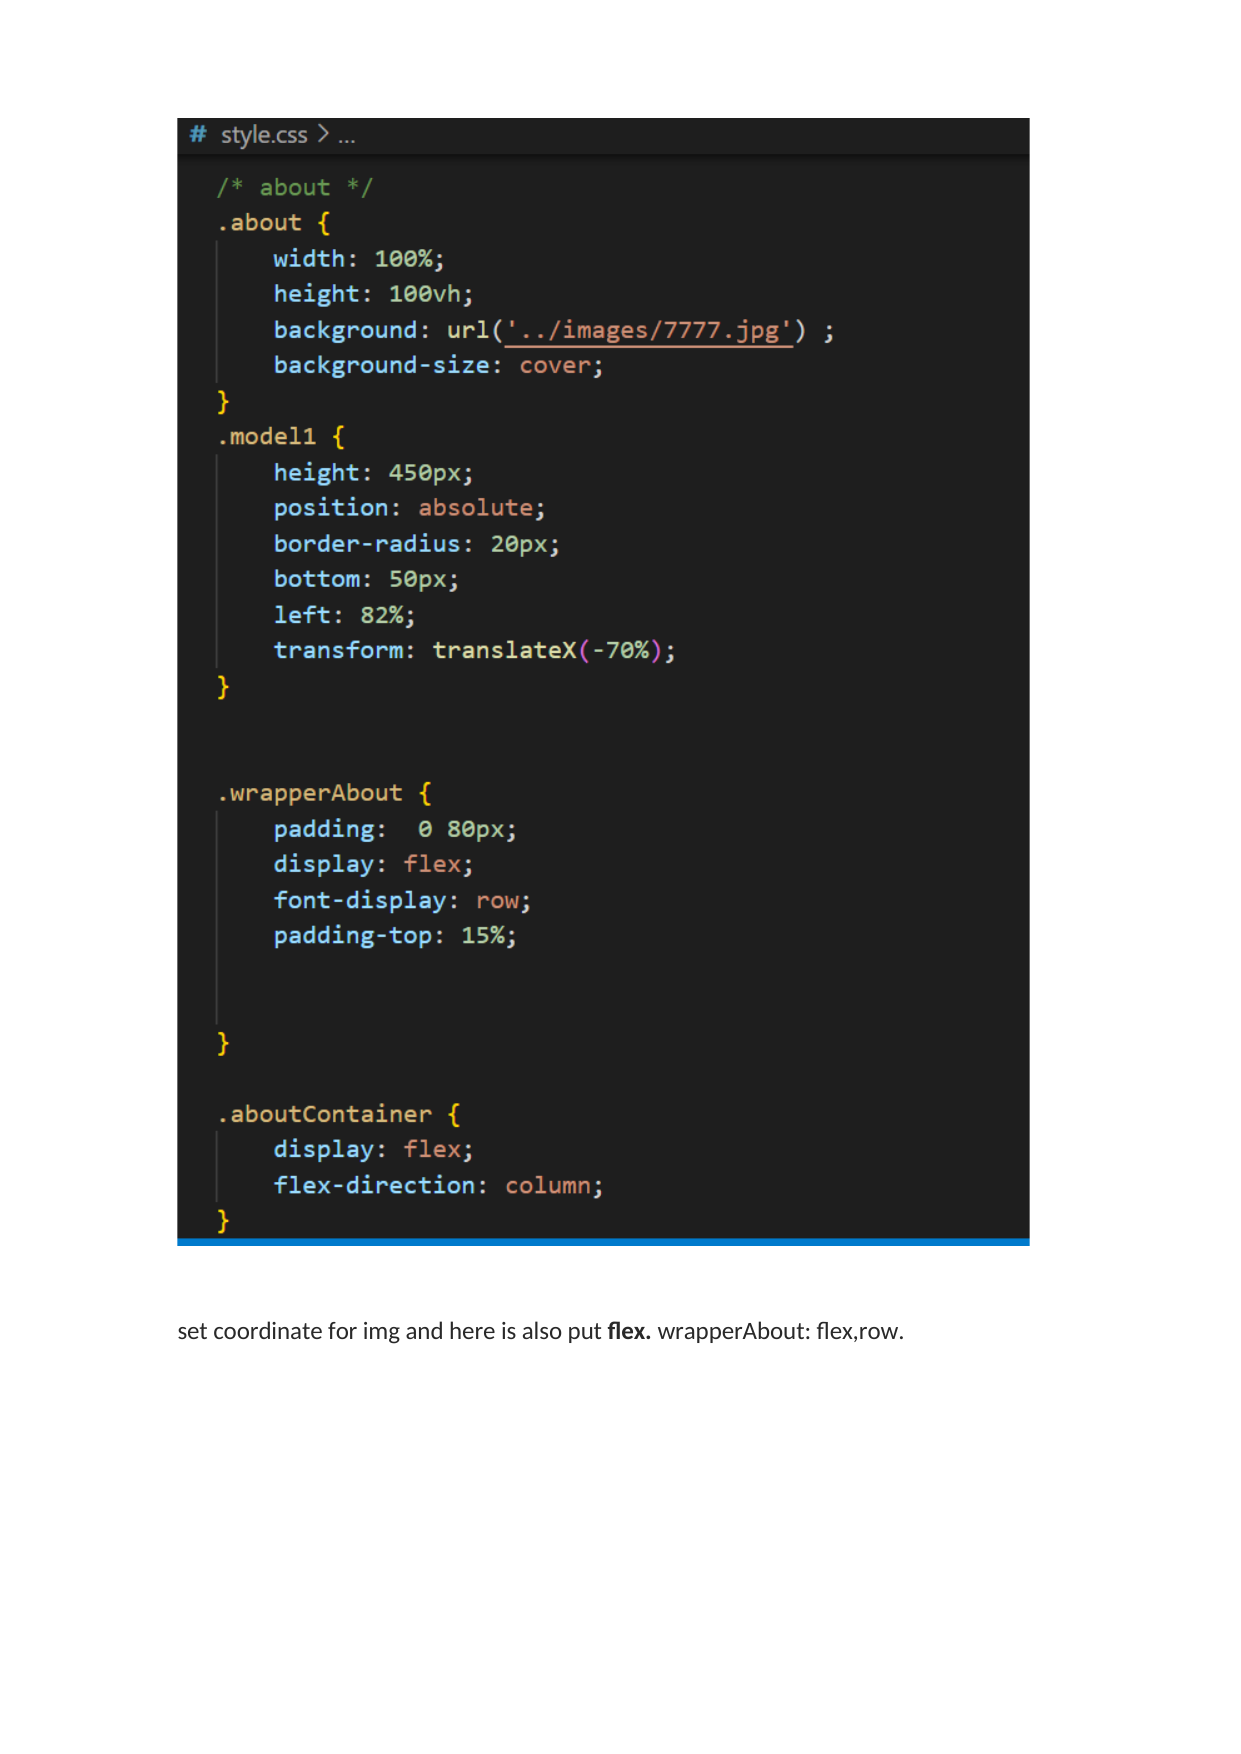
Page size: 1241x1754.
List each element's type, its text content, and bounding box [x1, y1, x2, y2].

picture [177, 118, 1030, 1246]
text set coordinate for img and here is also put flex. wrapperAbout: flex,row. [177, 1296, 1152, 1346]
